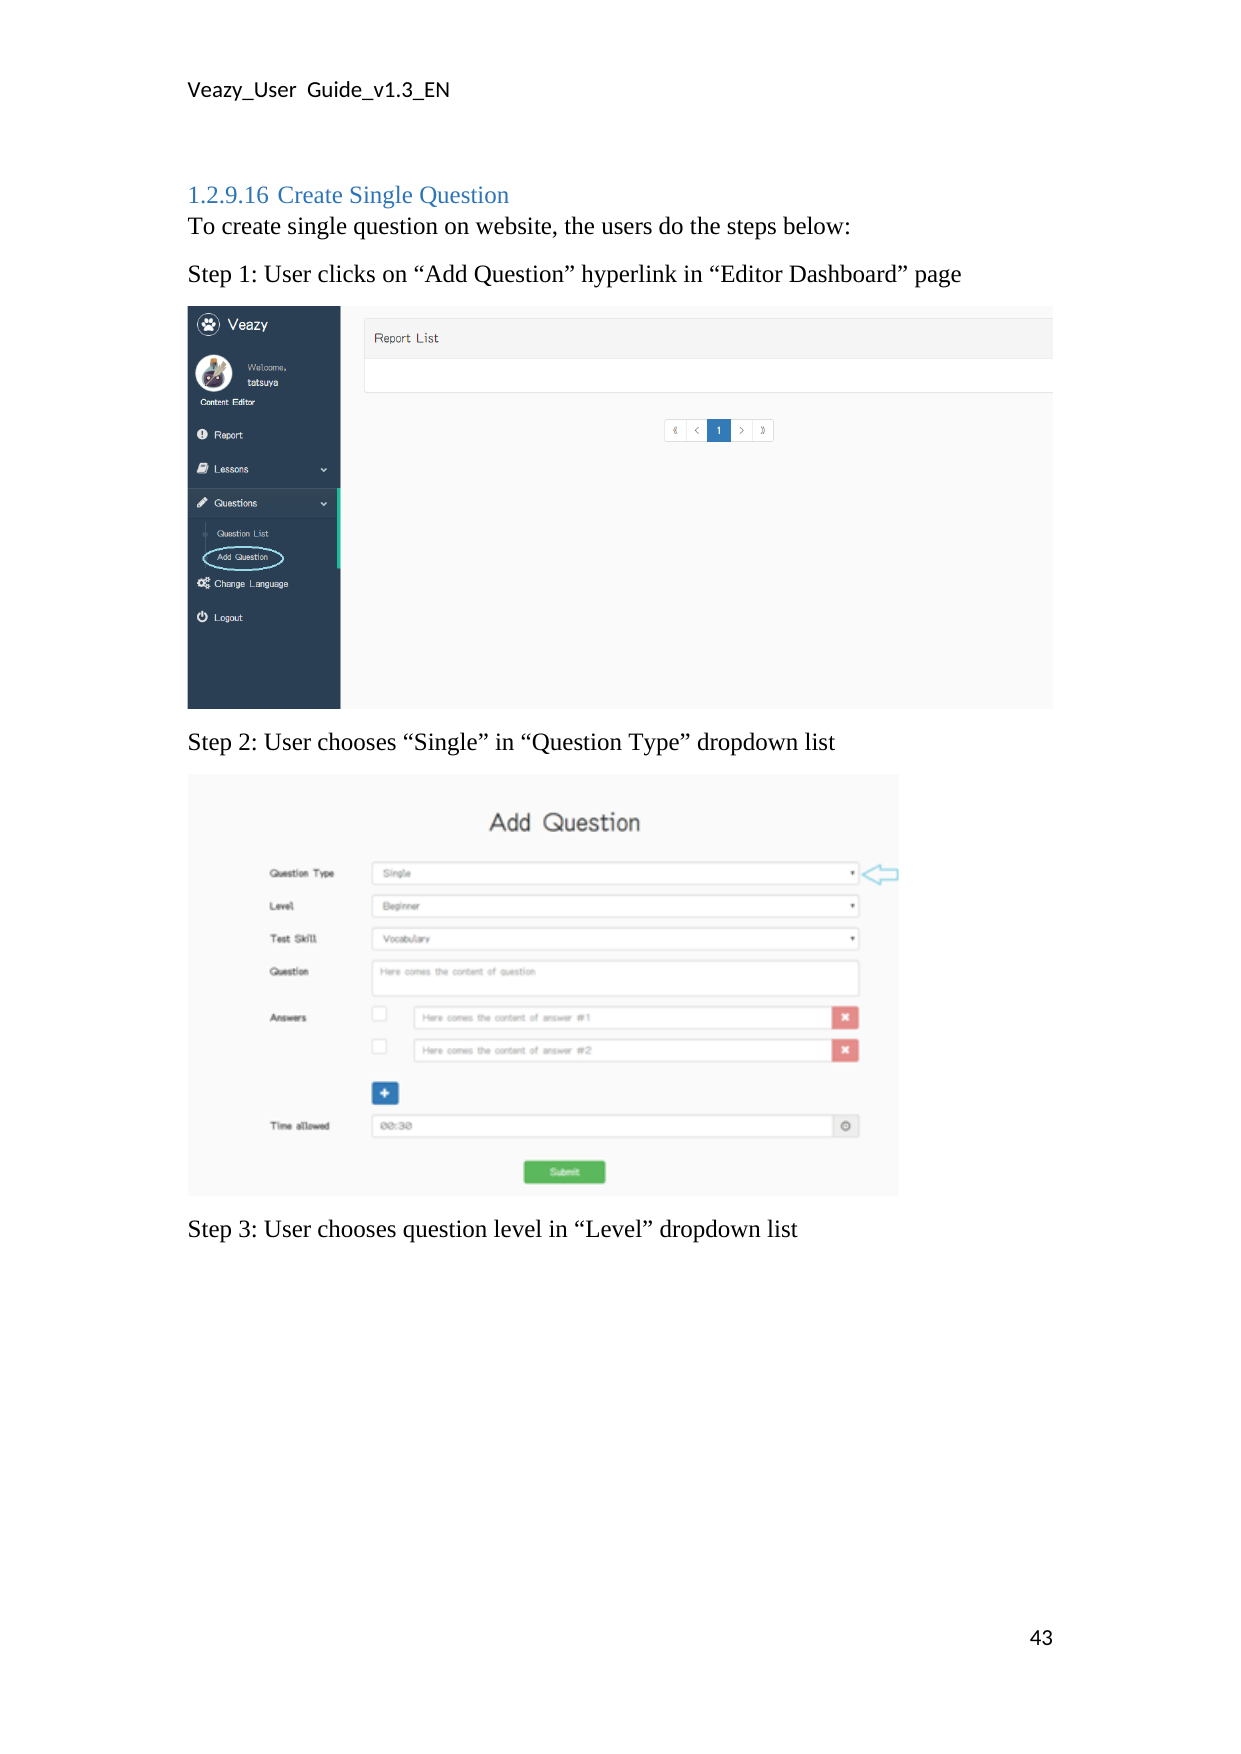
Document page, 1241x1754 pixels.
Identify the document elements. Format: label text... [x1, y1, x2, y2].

subtitle Create Single Question [187, 180, 1053, 209]
text To create single question on website, the users do the steps below: [187, 211, 1053, 240]
text Step 3: User chooses question level in “Level” dropdown list [187, 1214, 1053, 1243]
text Step 1: User clicks on “Add Question” hyperlink in “Editor Dashboard” page [187, 259, 1053, 287]
text Step 2: User chooses “Single” in “Question Type” dropdown list [187, 727, 1053, 756]
picture [187, 774, 902, 1196]
picture [187, 306, 1053, 709]
